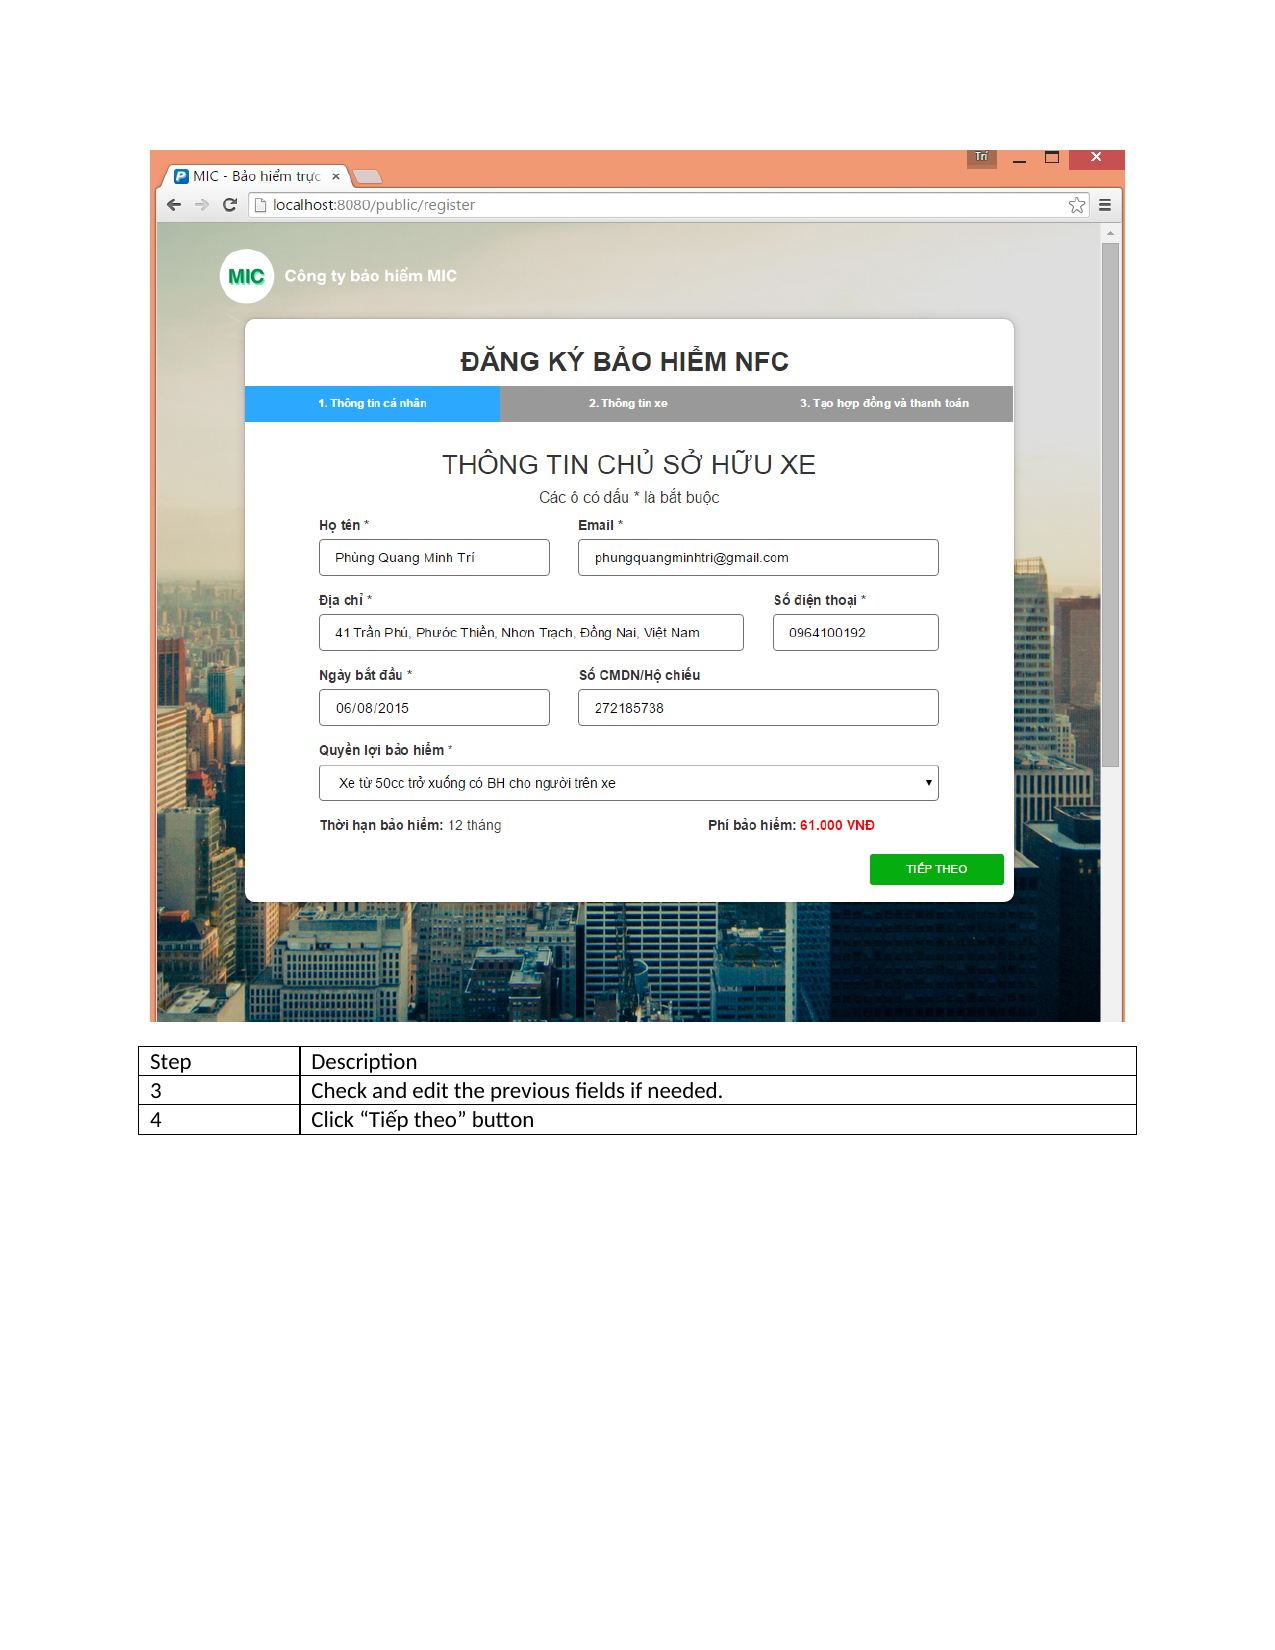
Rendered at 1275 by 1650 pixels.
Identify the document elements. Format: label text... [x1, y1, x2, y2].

table_cell Click “Tiếp theo” button [301, 1105, 1136, 1133]
picture [451, 1015, 458, 1022]
picture [738, 1014, 752, 1019]
table_header Step [139, 1047, 299, 1075]
table_cell 4 [139, 1105, 299, 1133]
picture [758, 1015, 768, 1019]
table_header Description [301, 1047, 1136, 1075]
picture [717, 1014, 734, 1020]
picture [749, 942, 757, 947]
table_cell 3 [139, 1076, 299, 1104]
picture [150, 150, 1125, 1022]
picture [718, 987, 741, 992]
table_cell Check and edit the previous fields if needed. [301, 1076, 1136, 1104]
